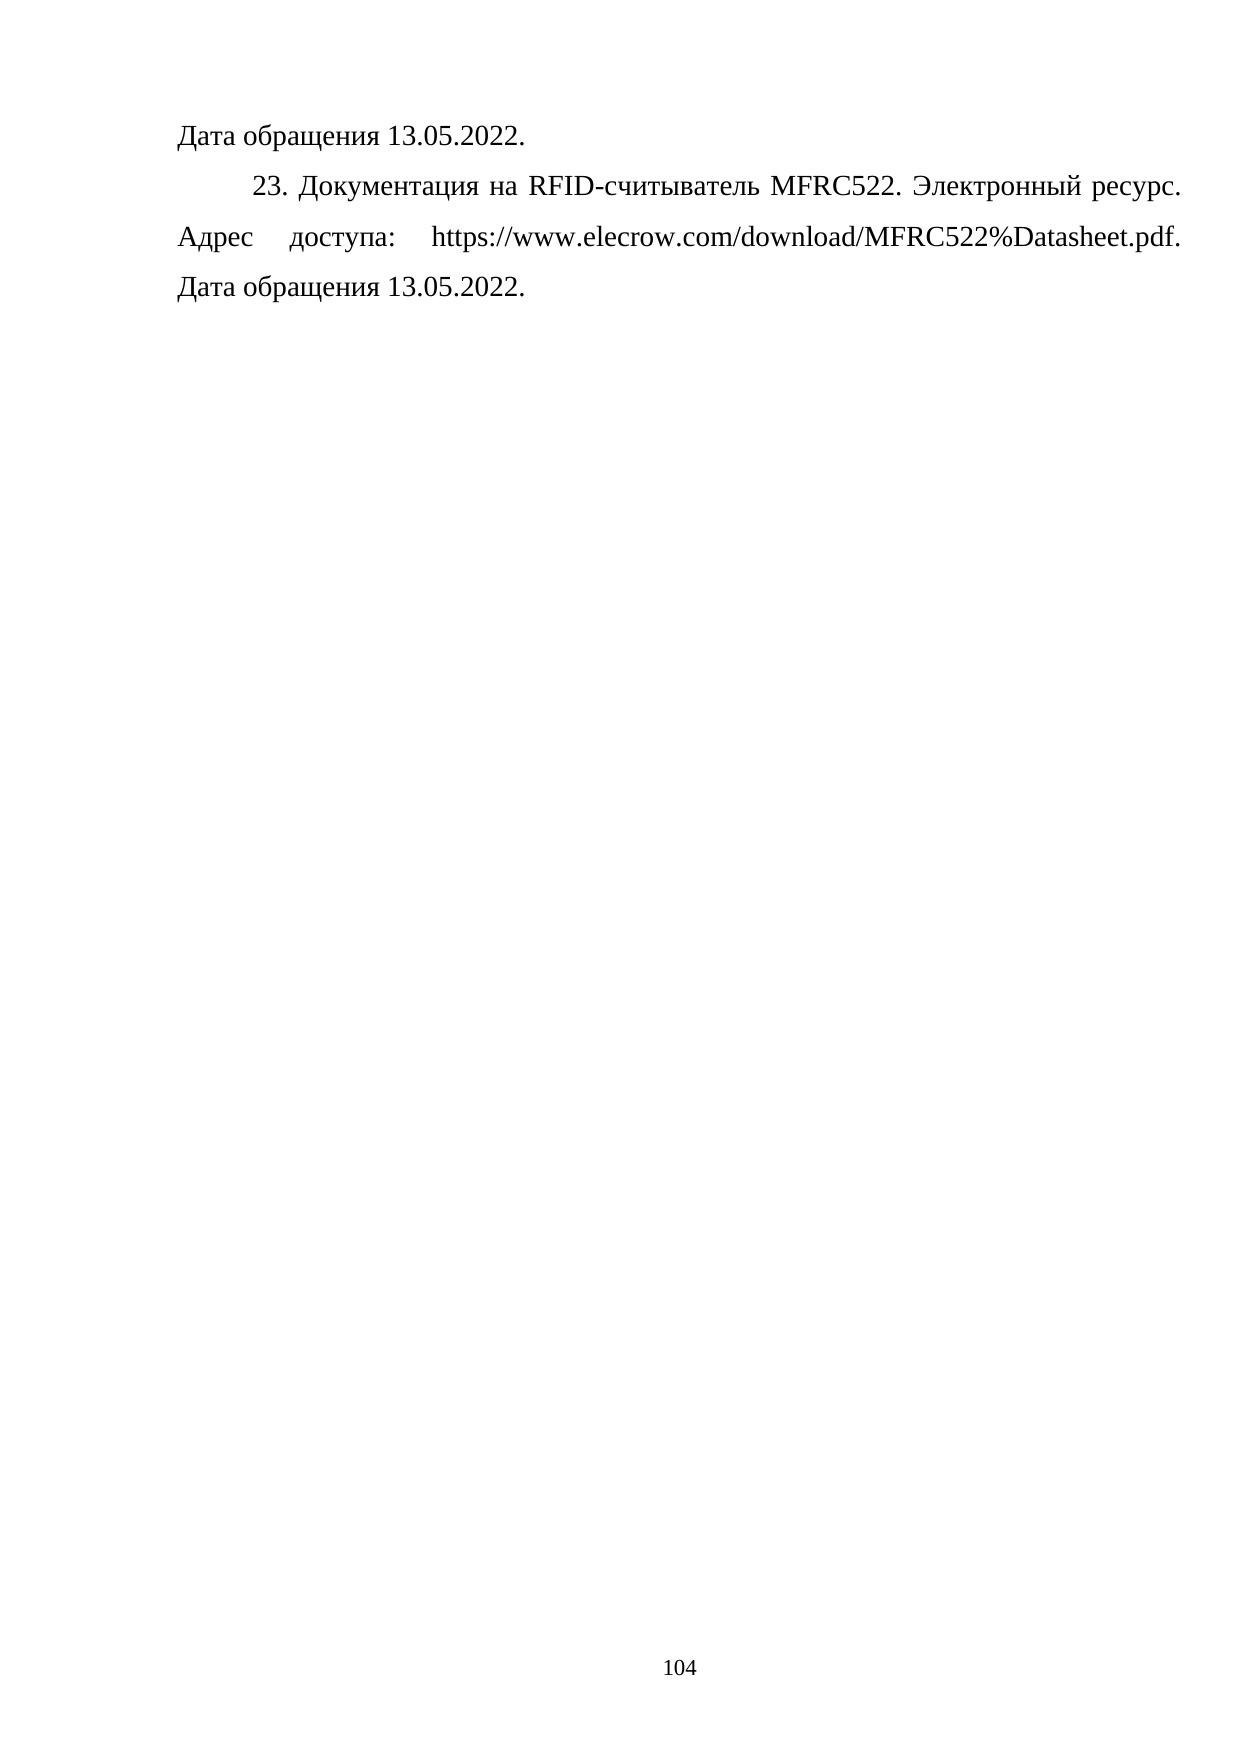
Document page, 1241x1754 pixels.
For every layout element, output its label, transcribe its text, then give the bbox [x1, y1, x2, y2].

text 23. Документация на RFID-считыватель MFRC522. Электронный ресурс. Адрес доступа: https://www.elecrow.com/download/MFRC522%Datasheet.pdf. Дата обращения 13.05.2022. [177, 168, 1182, 302]
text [177, 118, 1182, 152]
